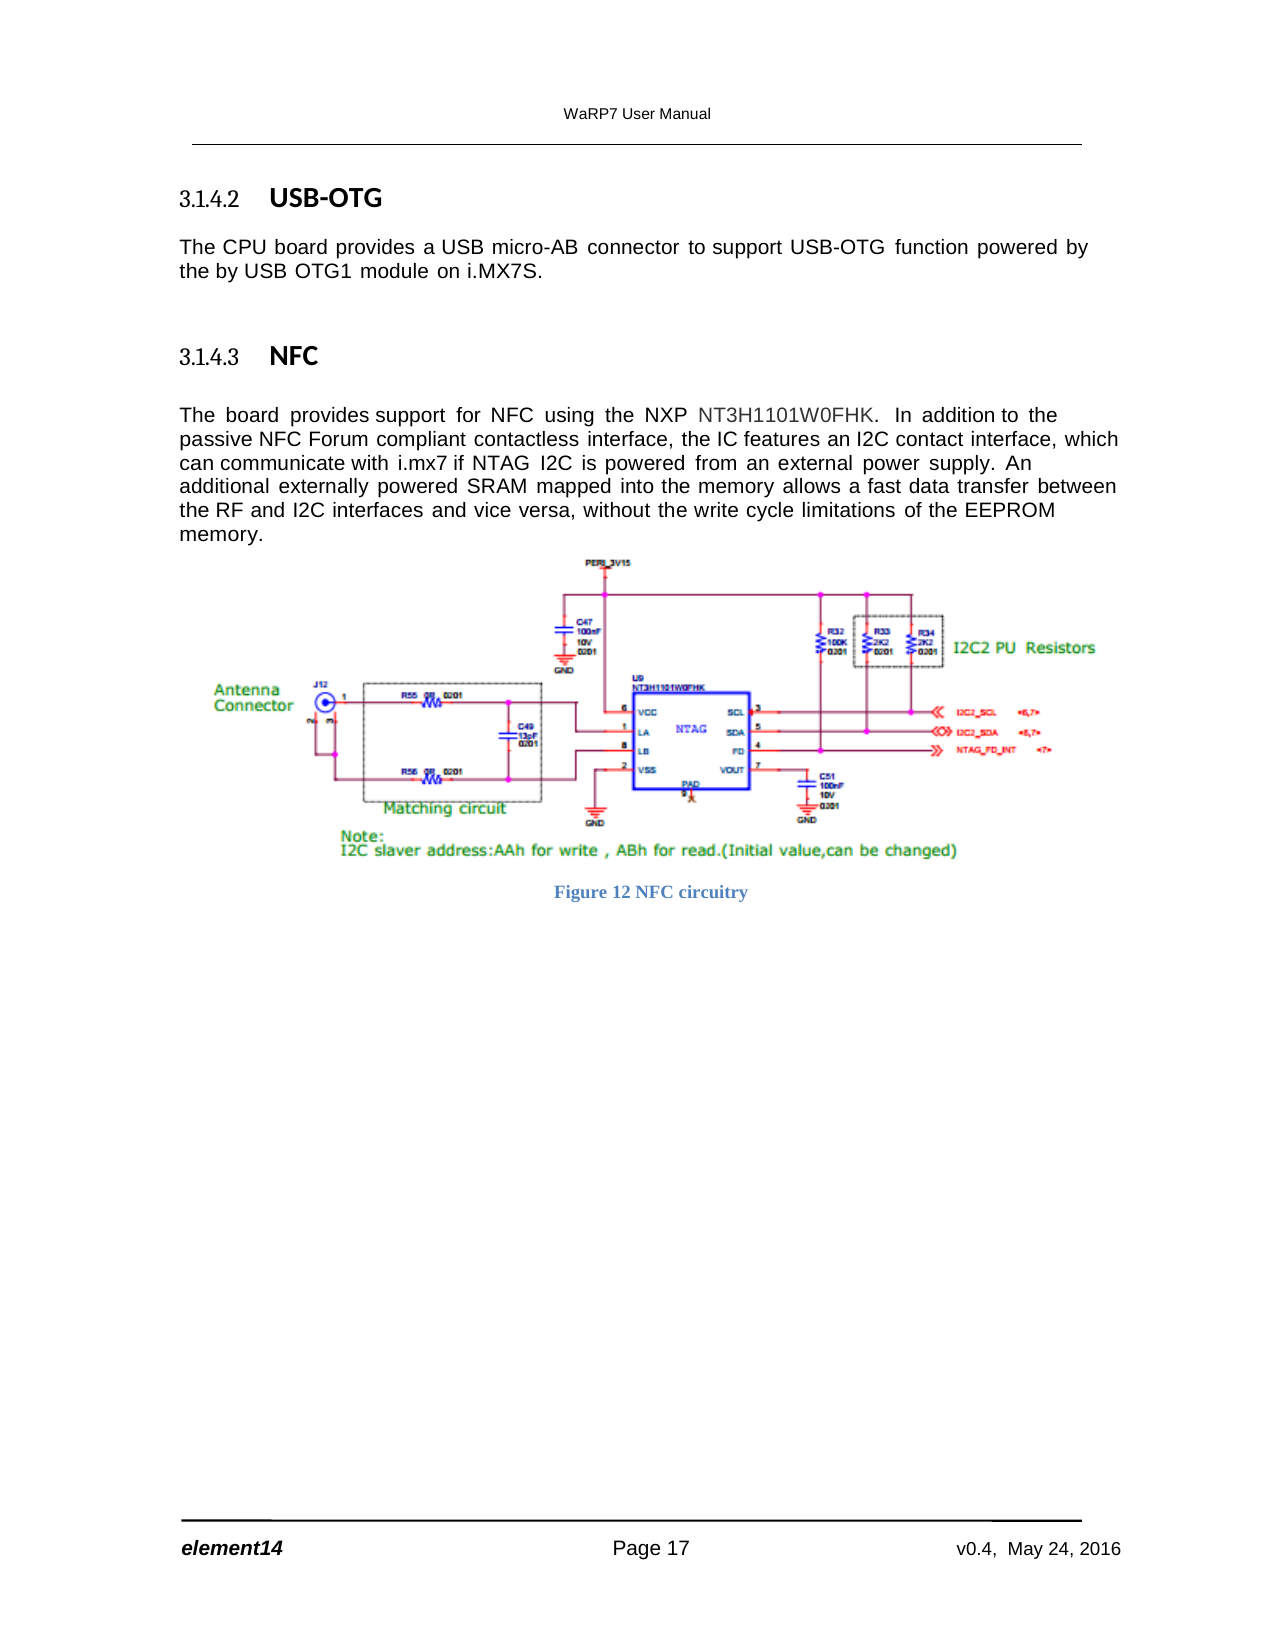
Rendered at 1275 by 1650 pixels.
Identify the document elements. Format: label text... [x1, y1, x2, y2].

picture [179, 546, 1123, 881]
subtitle USB-OTG [179, 179, 1123, 214]
text The board provides support for NFC using the NXP NT3H1101W0FHK. In addition to the passive NFC Forum compliant contactless interface, the IC features an I2C contact interface, which can communicate with i.mx7 if NTAG I2C is powered from an external power supply. An additional externally powered SRAM mapped into the memory allows a fast data transfer between the RF and I2C interfaces and vice versa, without the write cycle limitations of the EEPROM memory. [179, 402, 1123, 546]
subtitle NFC [179, 337, 1123, 372]
text The CPU board provides a USB micro-AB connector to support USB-OTG function powered by the by USB OTG1 module on i.MX7S. [179, 235, 1123, 283]
text Figure 12 NFC circuitry [179, 881, 1123, 903]
